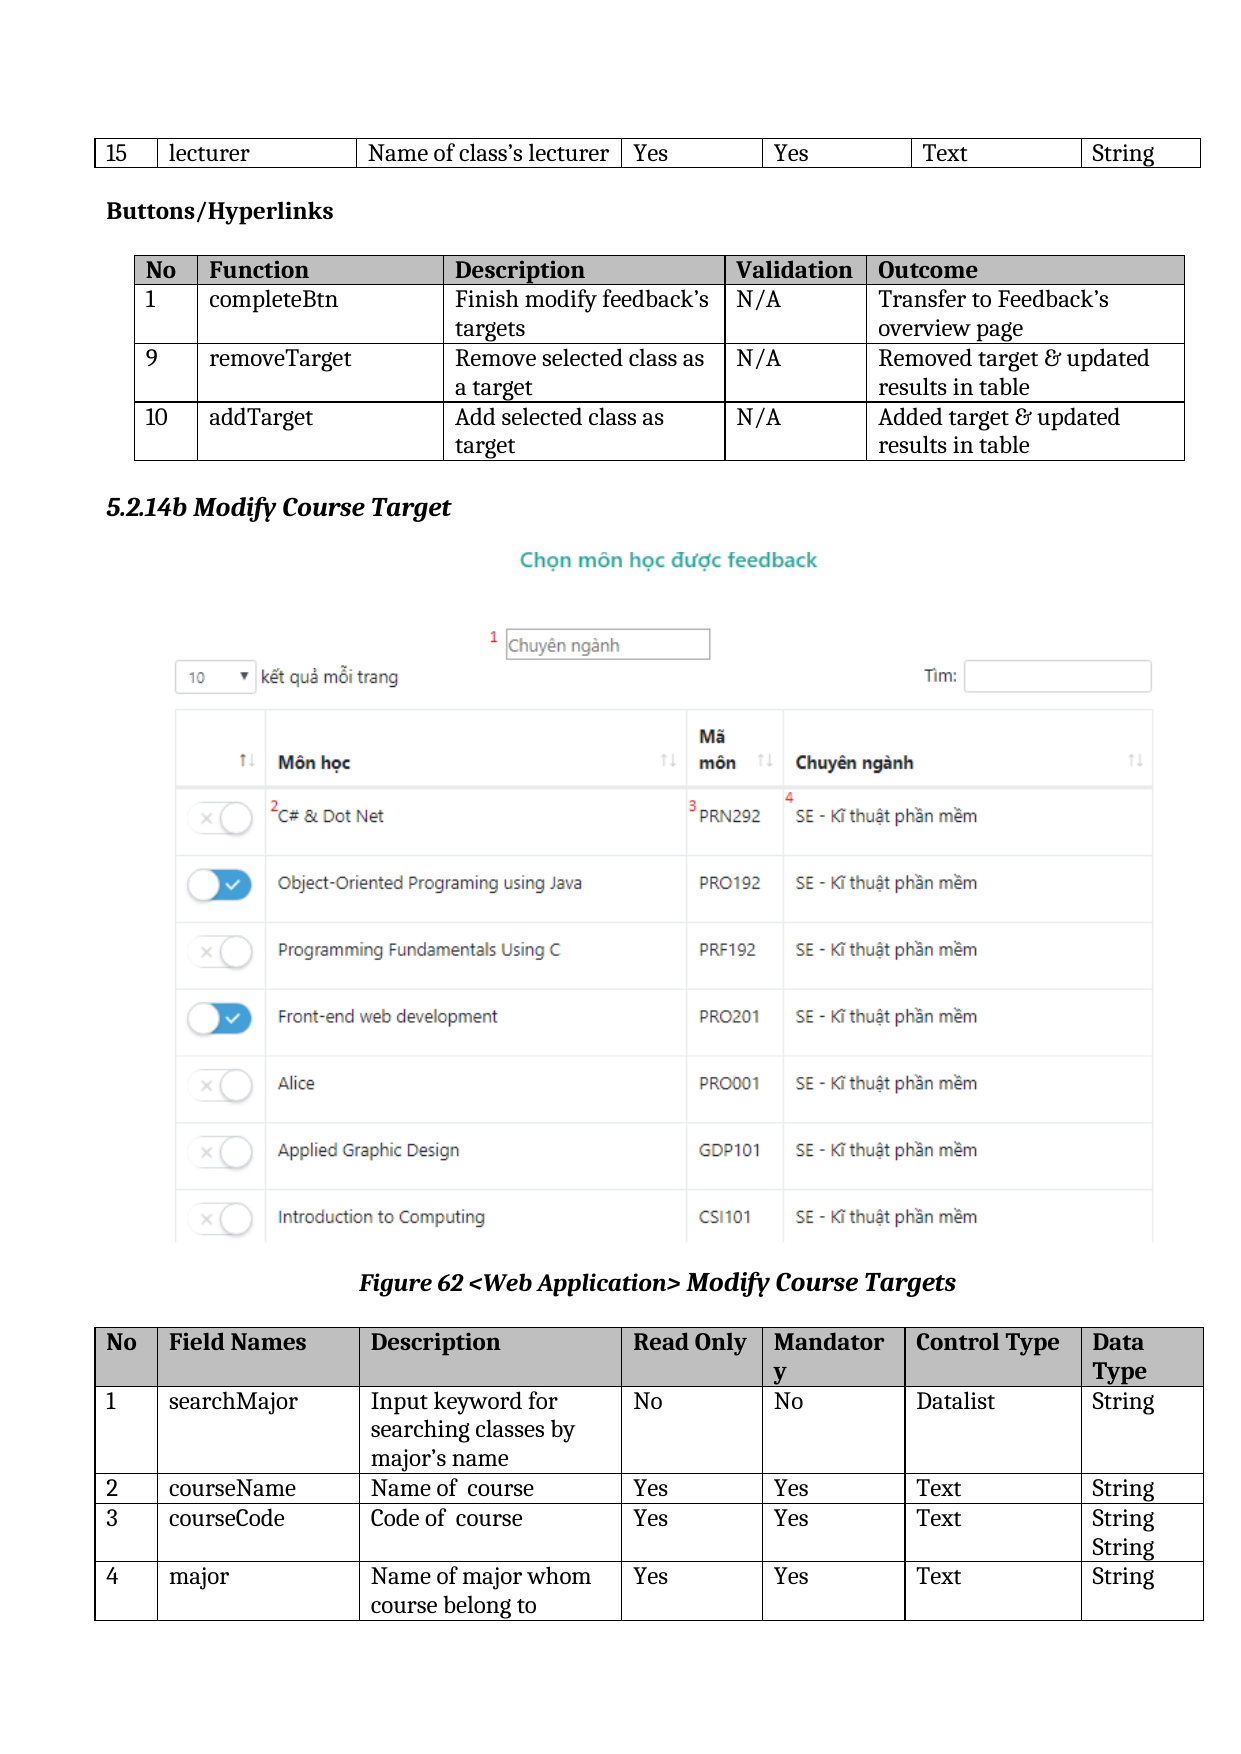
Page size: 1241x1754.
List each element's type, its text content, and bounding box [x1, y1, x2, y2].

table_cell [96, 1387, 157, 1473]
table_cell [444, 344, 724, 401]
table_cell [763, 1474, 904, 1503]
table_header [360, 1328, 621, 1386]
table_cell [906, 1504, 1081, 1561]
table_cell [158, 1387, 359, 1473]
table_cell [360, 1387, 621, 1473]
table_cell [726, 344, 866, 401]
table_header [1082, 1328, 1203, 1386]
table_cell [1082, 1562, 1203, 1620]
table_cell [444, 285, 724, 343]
text 5.2.14b Modify Course Target [106, 492, 1209, 523]
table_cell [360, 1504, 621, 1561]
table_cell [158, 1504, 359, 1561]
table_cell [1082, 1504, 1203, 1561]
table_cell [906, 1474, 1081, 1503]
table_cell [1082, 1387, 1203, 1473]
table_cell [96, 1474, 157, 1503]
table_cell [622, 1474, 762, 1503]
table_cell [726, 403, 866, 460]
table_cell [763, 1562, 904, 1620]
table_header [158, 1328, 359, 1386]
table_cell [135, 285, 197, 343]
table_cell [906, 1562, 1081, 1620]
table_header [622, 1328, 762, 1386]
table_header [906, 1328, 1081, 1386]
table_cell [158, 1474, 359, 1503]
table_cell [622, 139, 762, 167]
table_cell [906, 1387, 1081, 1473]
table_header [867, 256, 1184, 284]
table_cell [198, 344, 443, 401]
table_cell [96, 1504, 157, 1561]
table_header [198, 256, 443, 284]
text Figure 62 <Web Application> Modify Course Targets [106, 1267, 1209, 1298]
picture [156, 552, 1159, 1260]
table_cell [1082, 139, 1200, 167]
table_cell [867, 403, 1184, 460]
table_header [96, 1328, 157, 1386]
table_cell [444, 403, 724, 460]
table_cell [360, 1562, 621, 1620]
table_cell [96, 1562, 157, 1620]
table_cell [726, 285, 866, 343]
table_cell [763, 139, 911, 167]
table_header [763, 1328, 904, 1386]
list Buttons/Hyperlinks [106, 197, 1209, 226]
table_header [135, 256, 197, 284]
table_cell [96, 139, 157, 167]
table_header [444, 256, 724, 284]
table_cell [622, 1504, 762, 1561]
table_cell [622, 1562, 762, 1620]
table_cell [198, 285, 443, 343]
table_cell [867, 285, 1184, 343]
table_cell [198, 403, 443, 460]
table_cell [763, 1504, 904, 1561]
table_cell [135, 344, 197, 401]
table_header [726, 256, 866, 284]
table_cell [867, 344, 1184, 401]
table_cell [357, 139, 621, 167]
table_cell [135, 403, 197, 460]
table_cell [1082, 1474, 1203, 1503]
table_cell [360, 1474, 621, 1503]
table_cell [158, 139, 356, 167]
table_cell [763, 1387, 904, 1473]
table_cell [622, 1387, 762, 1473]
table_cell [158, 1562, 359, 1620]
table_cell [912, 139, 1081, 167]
